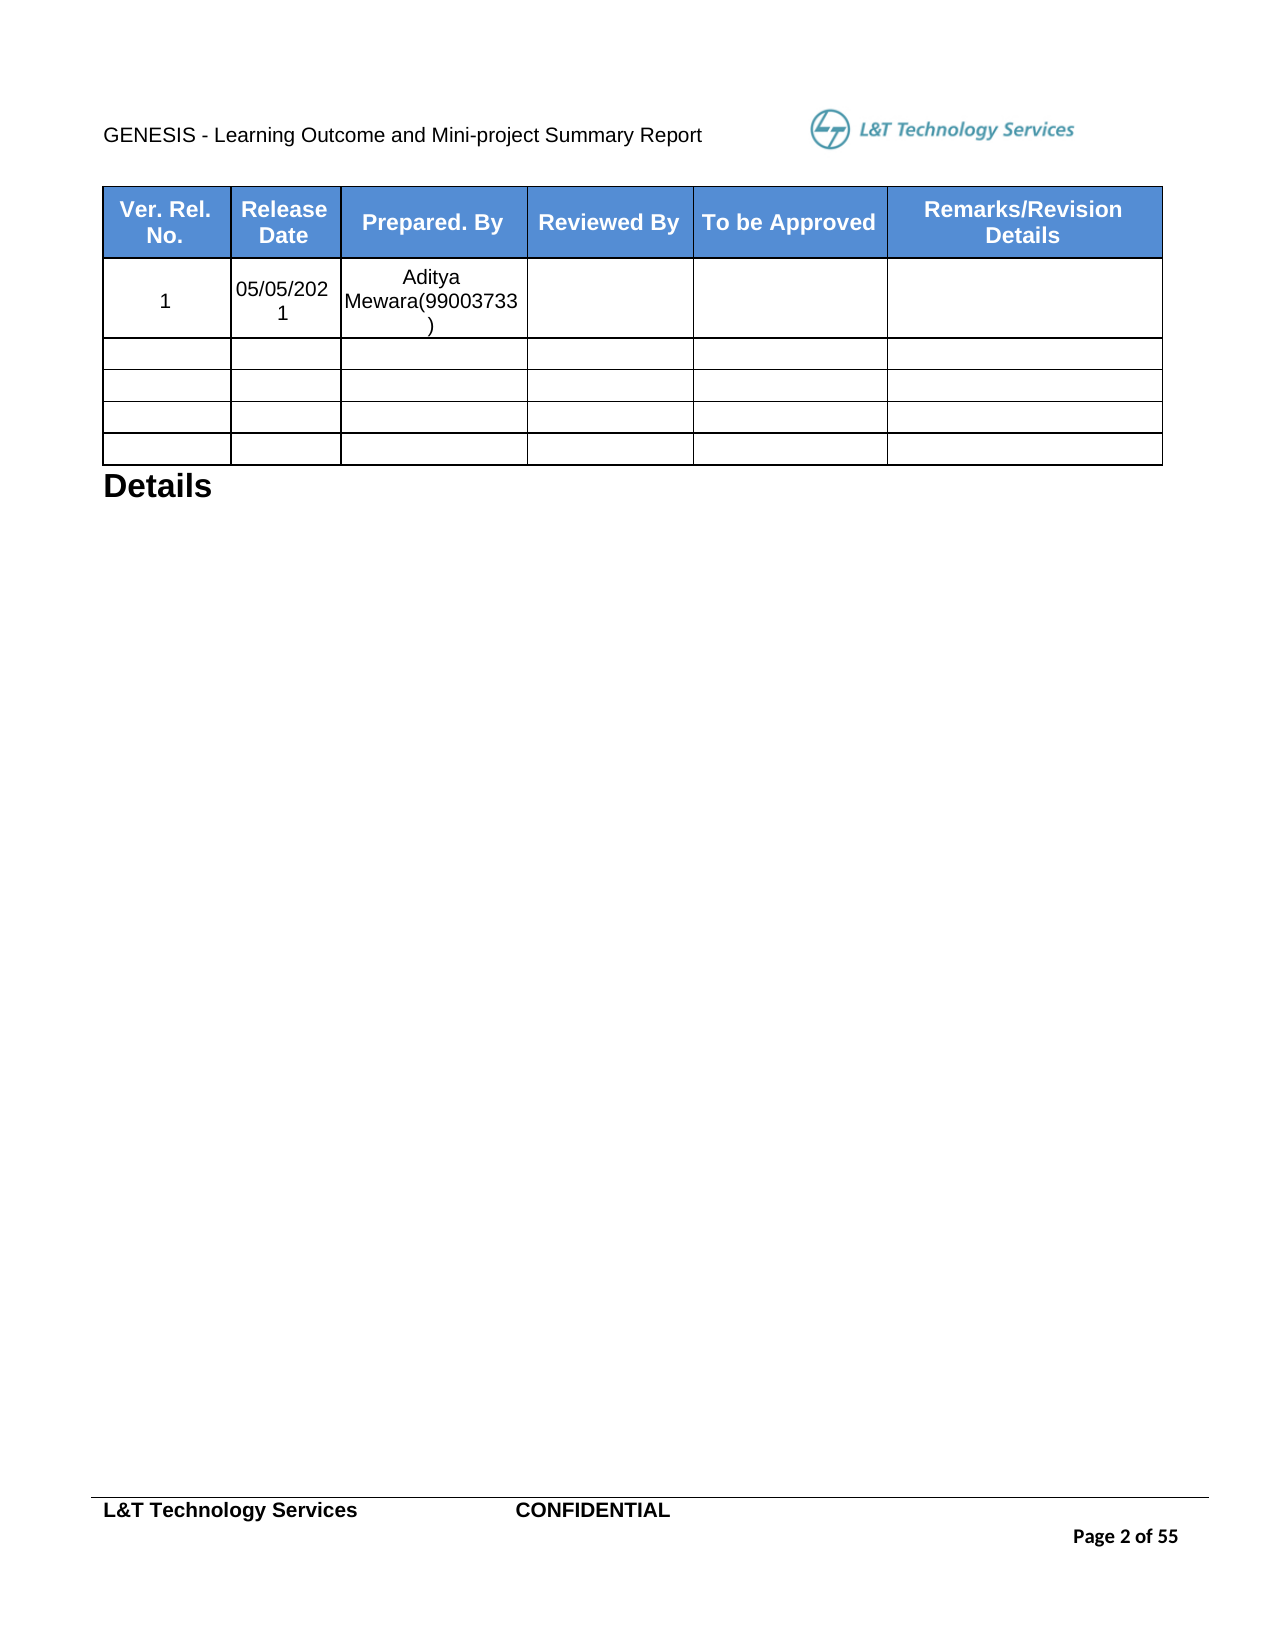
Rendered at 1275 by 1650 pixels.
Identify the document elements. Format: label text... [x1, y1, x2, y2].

table_header Remarks/Revision Details [888, 187, 1162, 257]
table_header Prepared. By [342, 187, 527, 257]
text Details [103, 466, 1162, 504]
table_cell [528, 402, 693, 432]
table_cell 1 [104, 259, 230, 337]
table_cell [342, 370, 527, 401]
picture [808, 98, 1075, 162]
table_cell [528, 434, 693, 464]
table_cell [694, 434, 887, 464]
table_cell [888, 339, 1162, 369]
table_cell Aditya Mewara(99003733) [342, 259, 527, 337]
table_header Ver. Rel. No. [104, 187, 230, 257]
table_cell [888, 370, 1162, 401]
table_cell 05/05/2021 [232, 259, 340, 337]
table_header Release Date [232, 187, 340, 257]
table_cell [888, 402, 1162, 432]
table_cell [694, 402, 887, 432]
table_cell [342, 402, 527, 432]
table_header Reviewed By [528, 187, 693, 257]
table_cell [888, 434, 1162, 464]
table_cell [104, 402, 230, 432]
table_cell [888, 259, 1162, 337]
table_cell [232, 434, 340, 464]
table_cell [232, 370, 340, 401]
table_cell [342, 434, 527, 464]
table_cell [104, 339, 230, 369]
table_cell [694, 339, 887, 369]
table_cell [104, 434, 230, 464]
table_cell [232, 402, 340, 432]
table_header To be Approved [694, 187, 887, 257]
table_cell [528, 259, 693, 337]
table_cell [694, 259, 887, 337]
table_cell [342, 339, 527, 369]
table_cell [528, 370, 693, 401]
table_cell [104, 370, 230, 401]
table_cell [694, 370, 887, 401]
table_cell [232, 339, 340, 369]
table_cell [528, 339, 693, 369]
